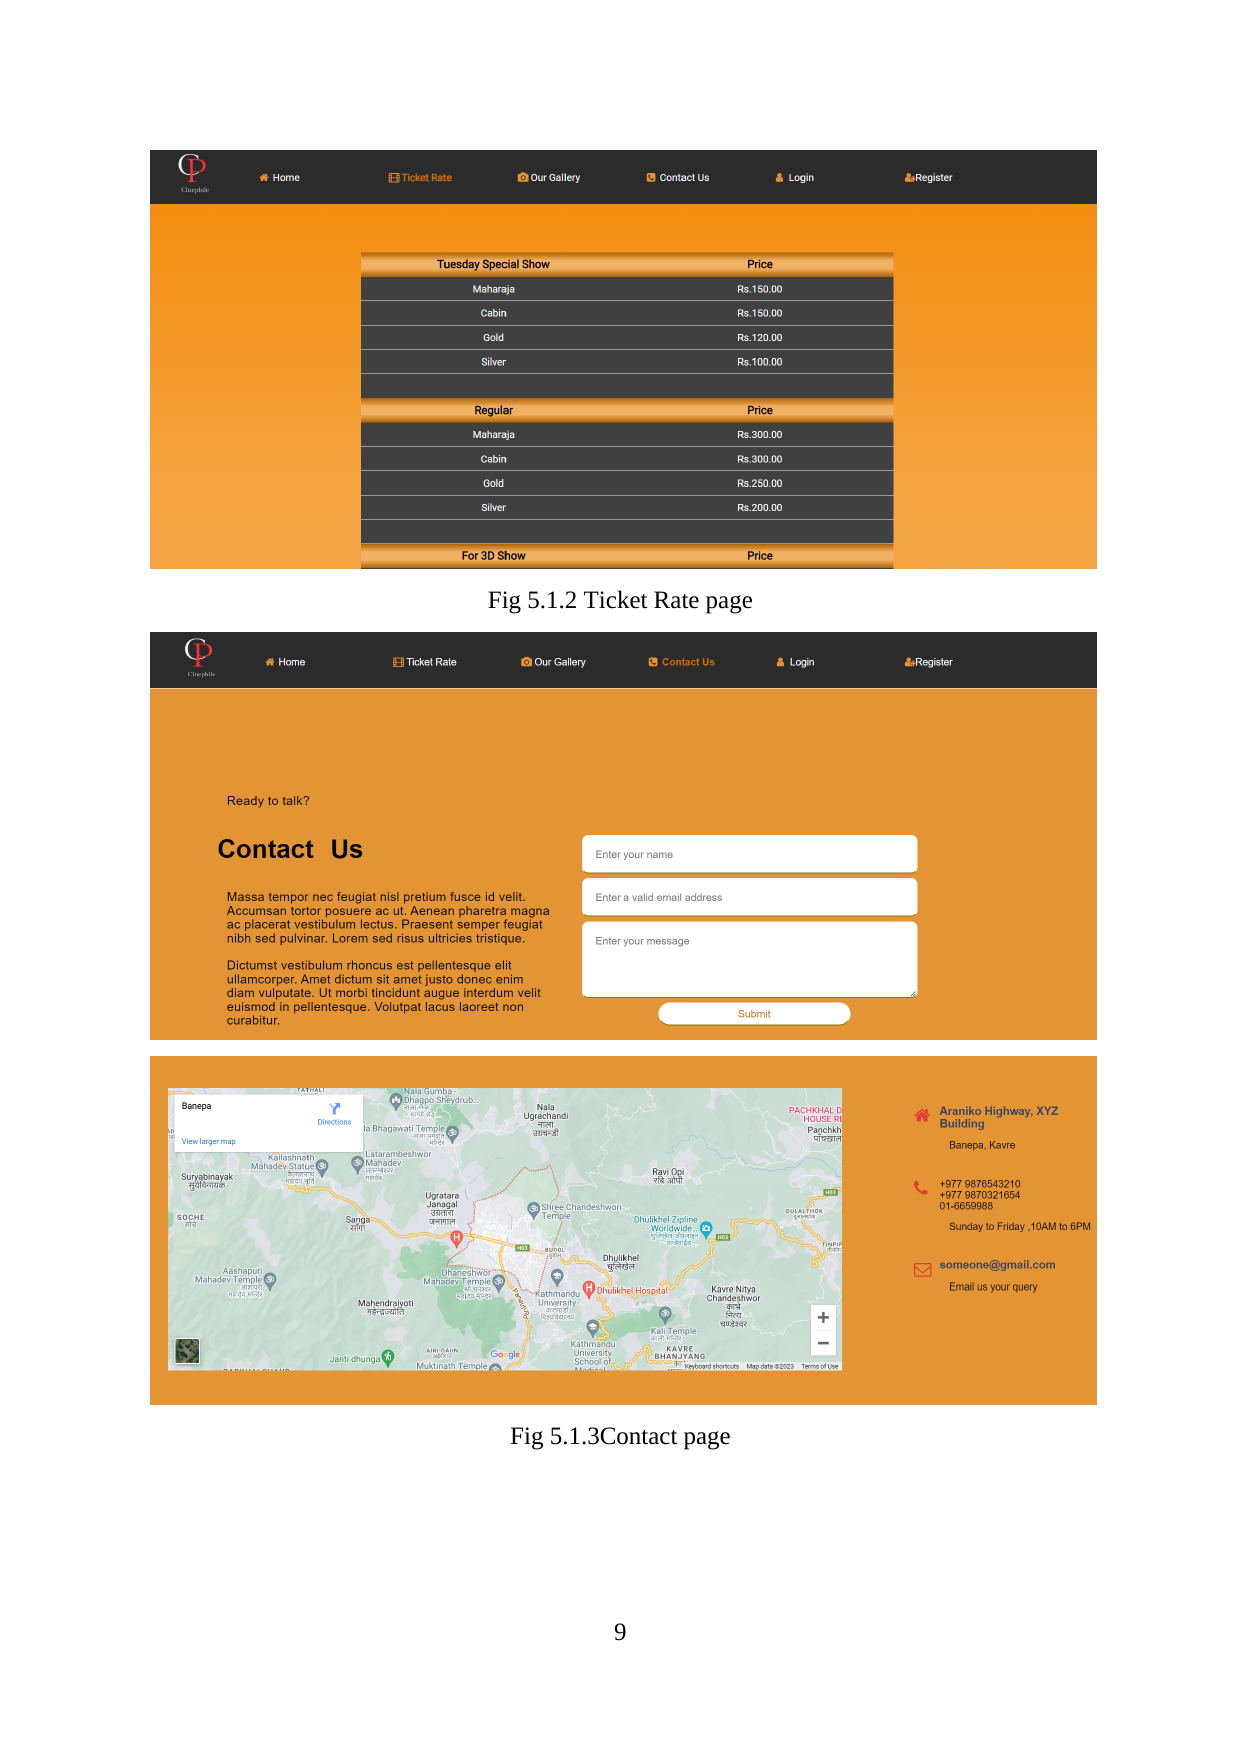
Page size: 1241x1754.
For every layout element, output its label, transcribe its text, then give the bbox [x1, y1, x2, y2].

text Fig 5.1.3Contact page [150, 1421, 1091, 1450]
picture [150, 150, 1097, 569]
picture [150, 632, 1097, 1040]
text Fig 5.1.2 Ticket Rate page [150, 585, 1091, 613]
picture [150, 1056, 1097, 1405]
